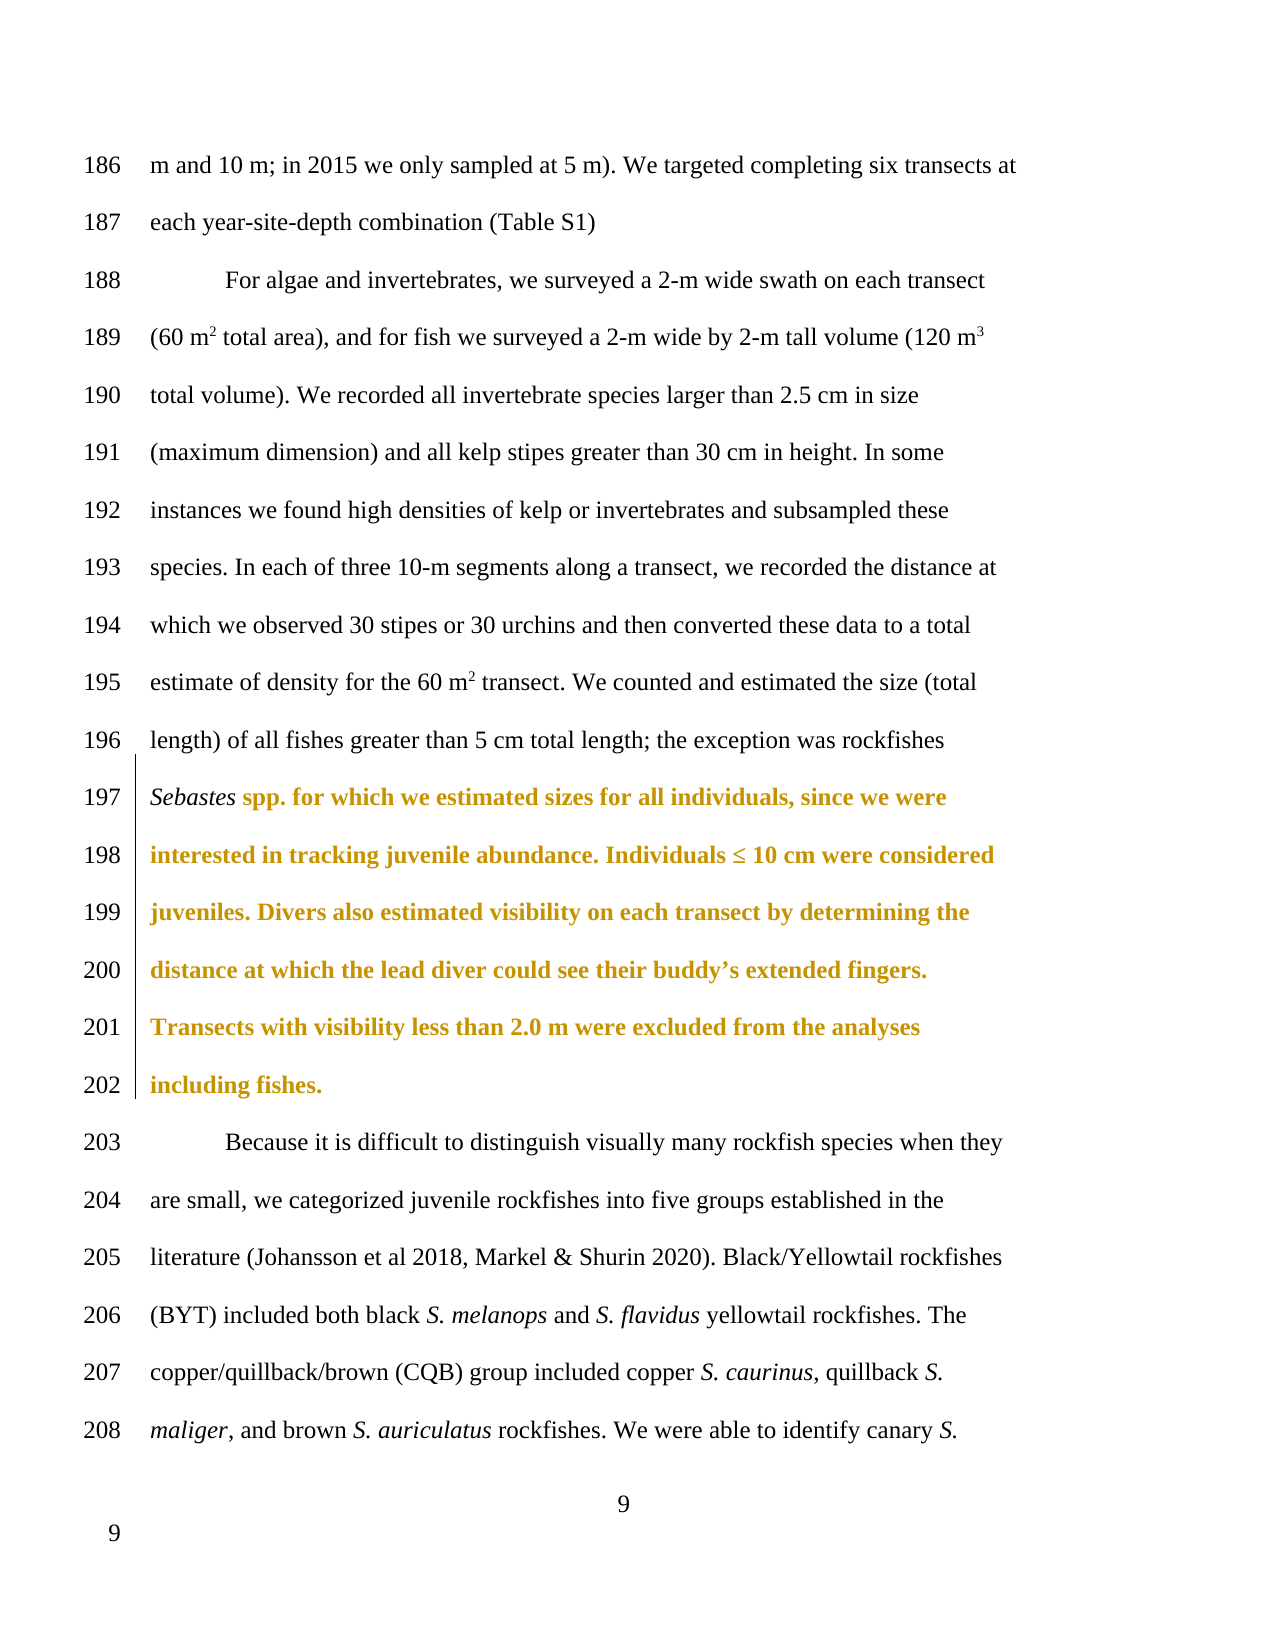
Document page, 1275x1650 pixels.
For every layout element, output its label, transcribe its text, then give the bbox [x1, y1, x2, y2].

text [150, 1127, 1022, 1444]
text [150, 150, 1022, 236]
text For algae and invertebrates, we surveyed a 2-m wide swath on each transect (60 m2 total area), and for fish we surveyed a 2-m wide by 2-m tall volume (120 m3 total volume). We recorded all invertebrate species larger than 2.5 cm in size (maximum dimension) and all kelp stipes greater than 30 cm in height. In some instances we found high densities of kelp or invertebrates and subsampled these species. In each of three 10-m segments along a transect, we recorded the distance at which we observed 30 stipes or 30 urchins and then converted these data to a total estimate of density for the 60 m2 transect. We counted and estimated the size (total length) of all fishes greater than 5 cm total length; the exception was rockfishes Sebastes spp. for which we estimated sizes for all individuals, since we were interested in tracking juvenile abundance. Individuals ≤ 10 cm were considered juveniles. Divers also estimated visibility on each transect by determining the distance at which the lead diver could see their buddy’s extended fingers. Transects with visibility less than 2.0 m were excluded from the analyses including fishes. [150, 265, 1022, 1099]
